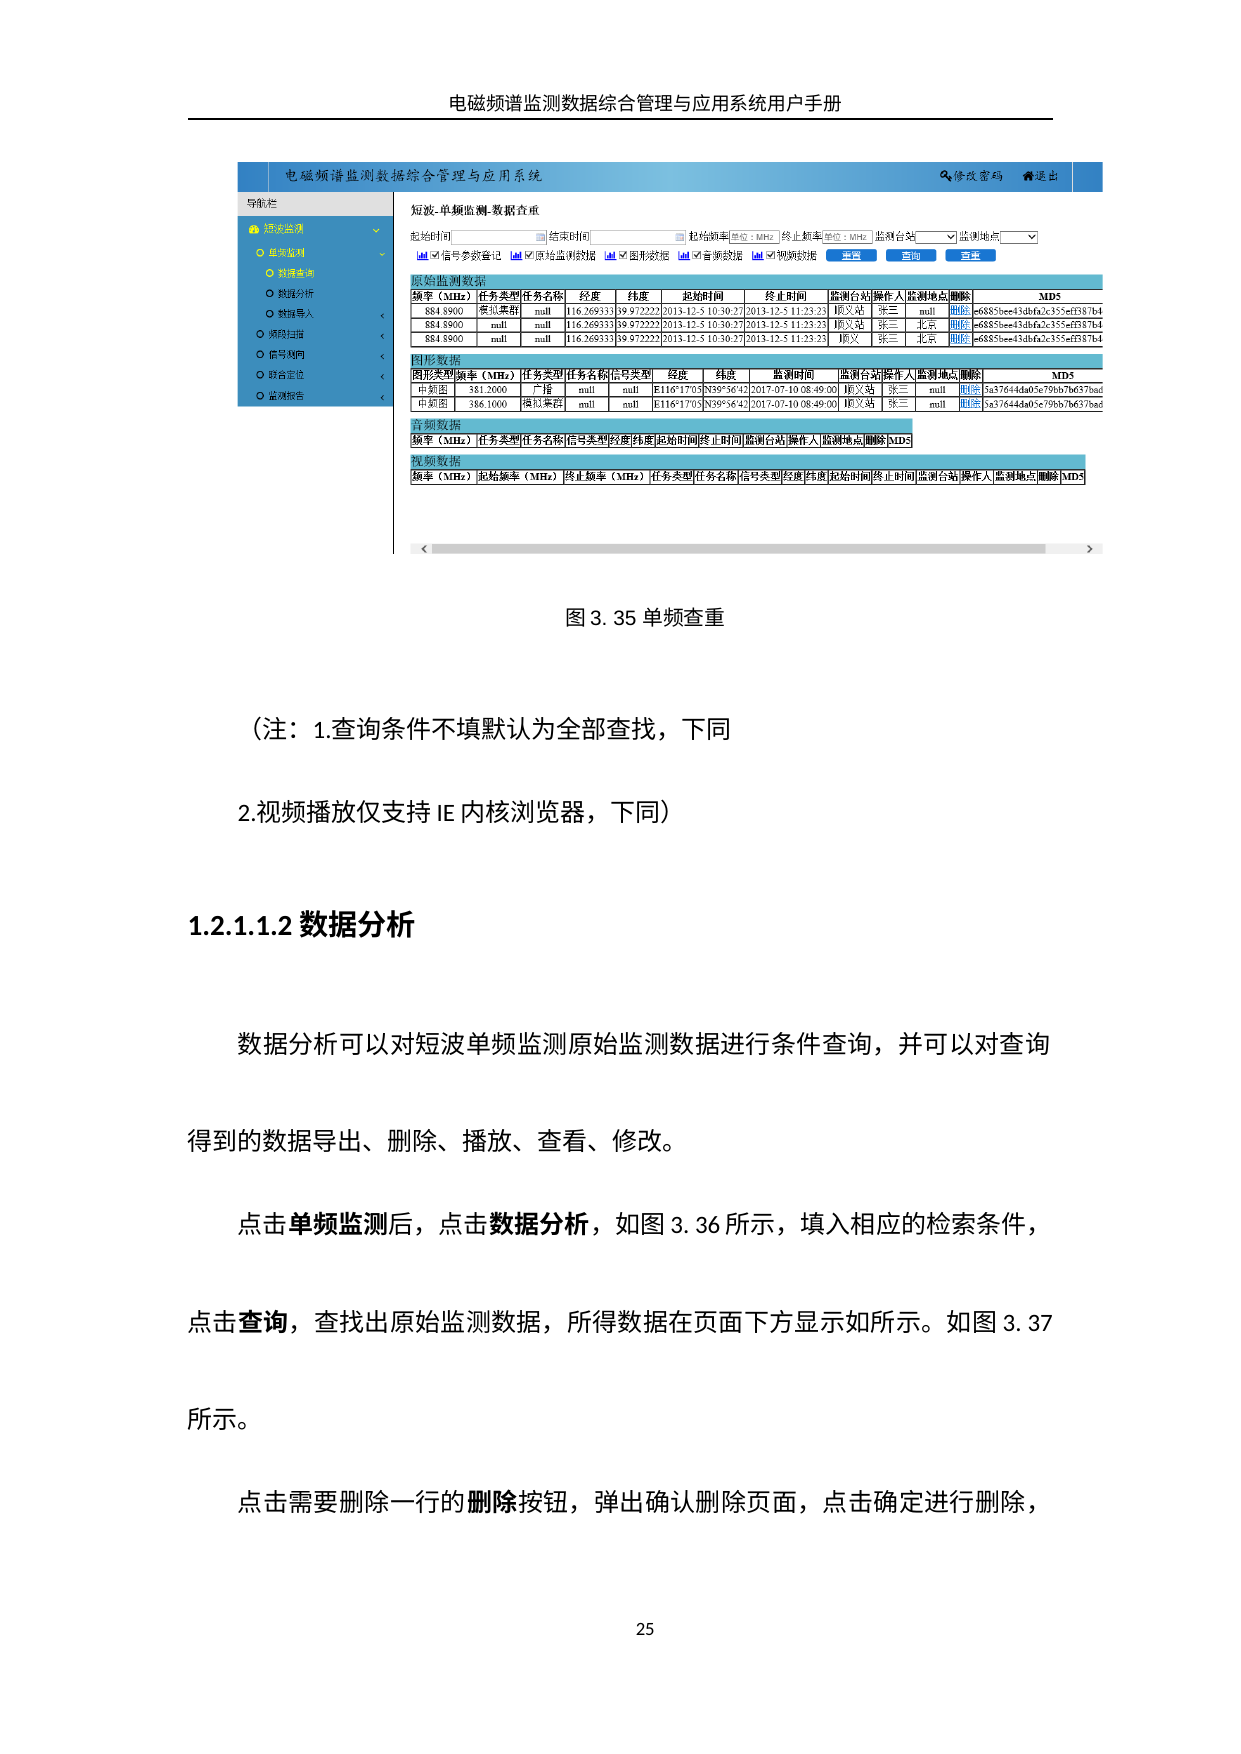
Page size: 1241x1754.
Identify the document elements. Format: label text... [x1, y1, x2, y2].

picture [237, 162, 1103, 554]
text （注：1.查询条件不填默认为全部查找，下同 [187, 695, 1053, 760]
text 图3. 35 单频查重 [187, 600, 1053, 632]
text 数据分析可以对短波单频监测原始监测数据进行条件查询，并可以对查询得到的数据导出、删除、播放、查看、修改。 [187, 1010, 1053, 1172]
text 2.视频播放仅支持IE内核浏览器，下同） [187, 778, 1053, 843]
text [187, 1468, 1053, 1533]
subtitle 1.2.1.1.2 数据分析 [187, 890, 1053, 955]
text 点击单频监测后，点击数据分析，如图3. 36所示，填入相应的检索条件，点击查询，查找出原始监测数据，所得数据在页面下方显示如所示。如图3. 37所示。 [187, 1190, 1053, 1450]
